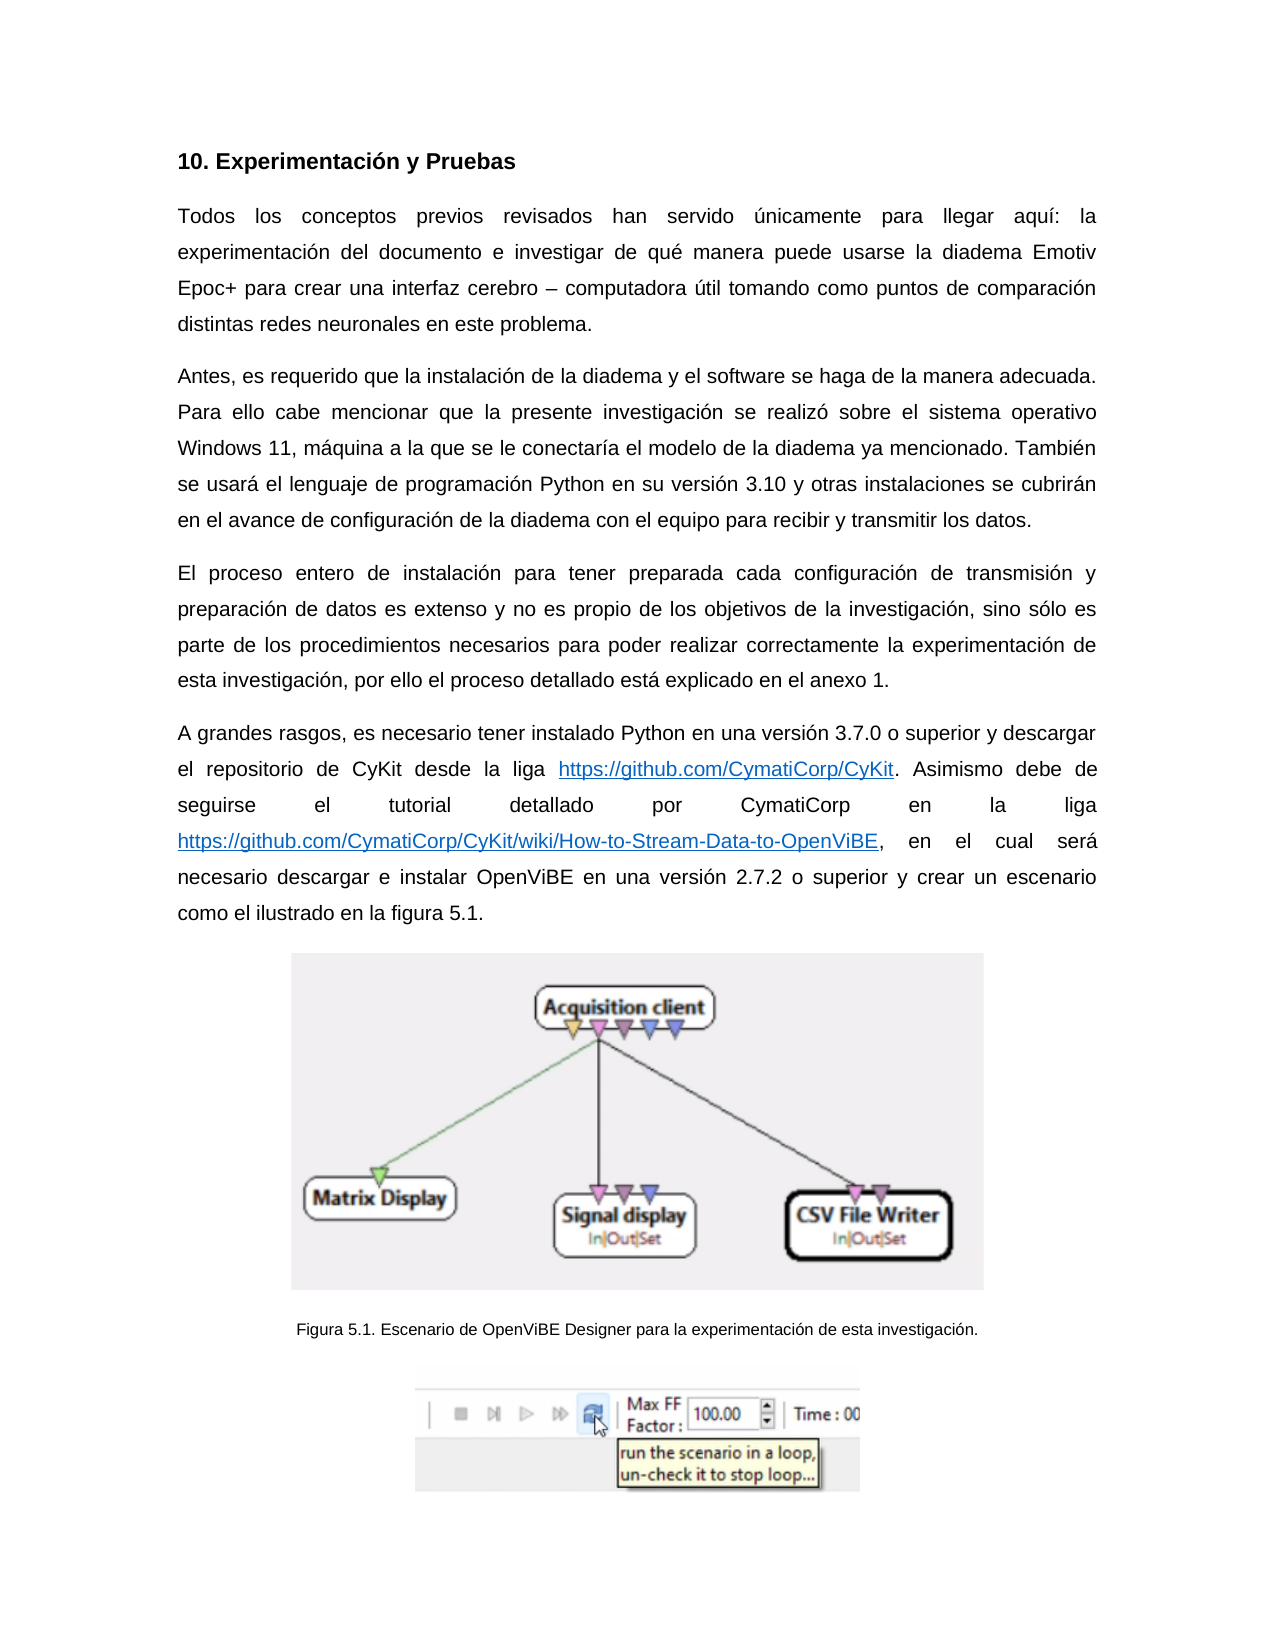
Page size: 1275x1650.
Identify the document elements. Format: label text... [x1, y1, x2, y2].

text Figura 5.1. Escenario de OpenViBE Designer para la experimentación de esta investigación. [177, 1320, 1098, 1339]
text El proceso entero de instalación para tener preparada cada configuración de transmisión y preparación de datos es extenso y no es propio de los objetivos de la investigación, sino sólo es parte de los procedimientos necesarios para poder realizar correctamente la experimentación de esta investigación, por ello el proceso detallado está explicado en el anexo 1. [177, 561, 1098, 692]
picture [415, 1365, 860, 1493]
text A grandes rasgos, es necesario tener instalado Python en una versión 3.7.0 o superior y descargar el repositorio de CyKit desde la liga https://github.com/CymatiCorp/CyKit. Asimismo debe de seguirse el tutorial detallado por CymatiCorp en la liga https://github.com/CymatiCorp/CyKit/wiki/How-to-Stream-Data-to-OpenViBE, en el cual será necesario descargar e instalar OpenViBE en una versión 2.7.2 o superior y crear un escenario como el ilustrado en la figura 5.1. [177, 721, 1098, 924]
picture [291, 953, 984, 1290]
text Todos los conceptos previos revisados han servido únicamente para llegar aquí: la experimentación del documento e investigar de qué manera puede usarse la diadema Emotiv Epoc+ para crear una interfaz cerebro – computadora útil tomando como puntos de comparación distintas redes neuronales en este problema. [177, 204, 1098, 336]
text Antes, es requerido que la instalación de la diadema y el software se haga de la manera adecuada. Para ello cabe mencionar que la presente investigación se realizó sobre el sistema operativo Windows 11, máquina a la que se le conectaría el modelo de la diadema ya mencionado. También se usará el lenguaje de programación Python en su versión 3.10 y otras instalaciones se cubrirán en el avance de configuración de la diadema con el equipo para recibir y transmitir los datos. [177, 364, 1098, 532]
text 10. Experimentación y Pruebas [177, 148, 1098, 174]
